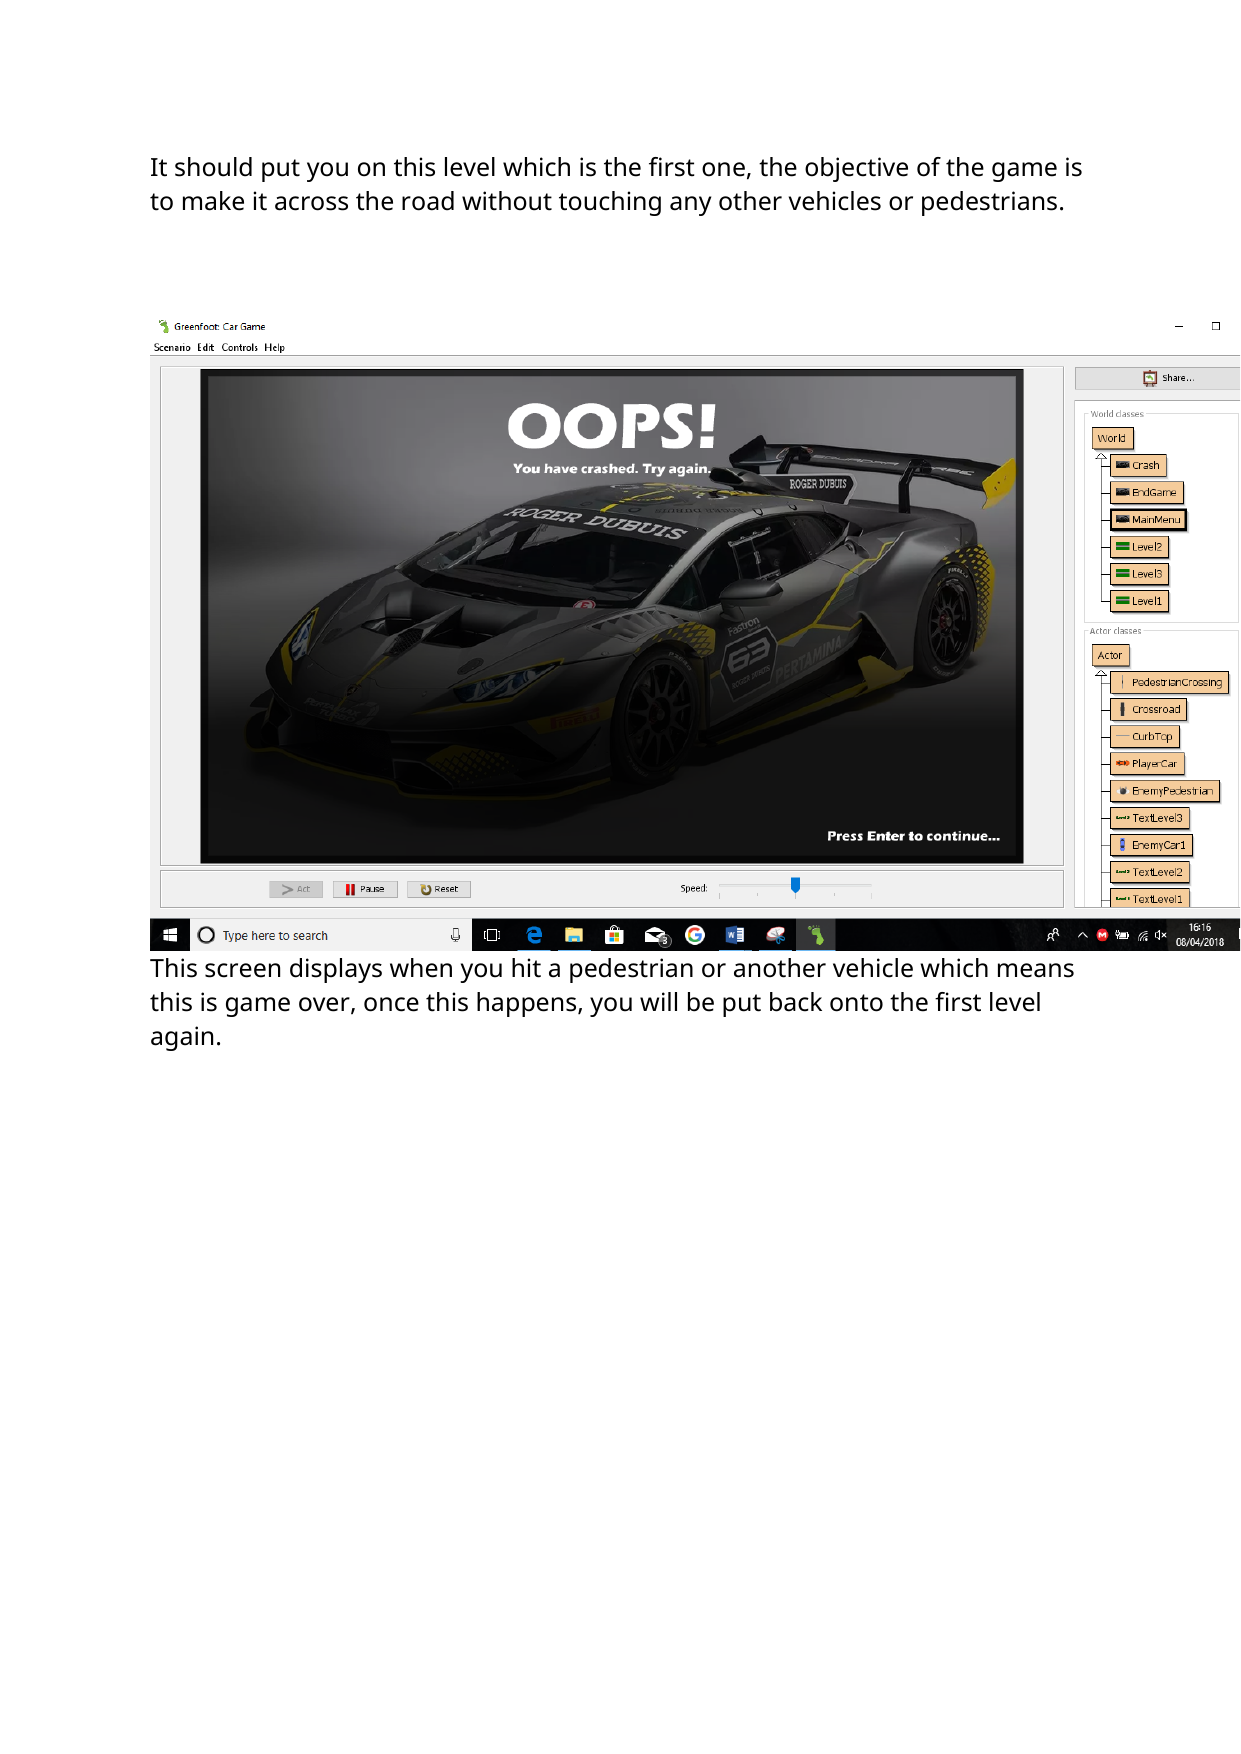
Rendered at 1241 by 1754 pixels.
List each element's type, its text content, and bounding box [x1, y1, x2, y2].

picture [150, 320, 1241, 951]
text This screen displays when you hit a pedestrian or another vehicle which means this is game over, once this happens, you will be put back onto the first level again. [150, 951, 1090, 1053]
text It should put you on this level which is the first one, the objective of the game is to make it across the road without touching any other vehicles or pedestrians. [150, 150, 1090, 218]
